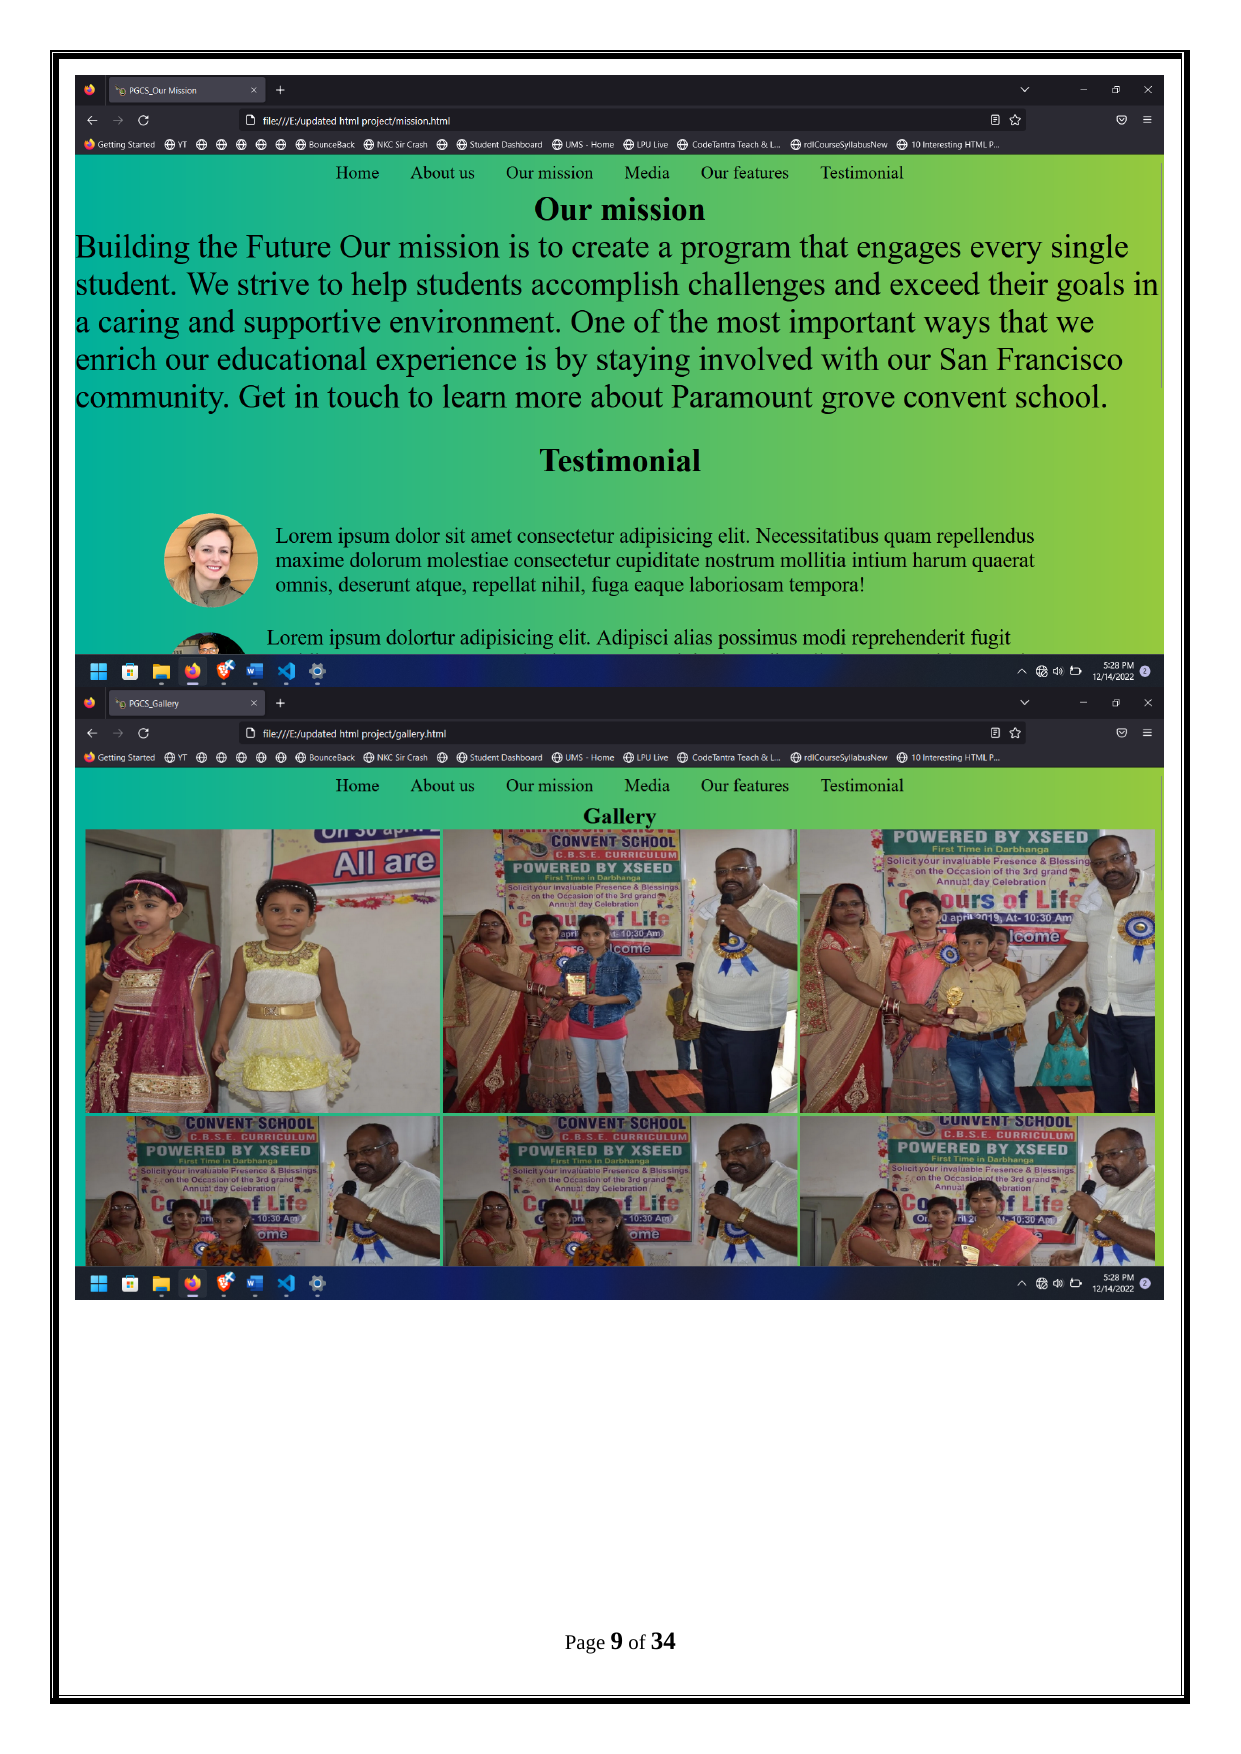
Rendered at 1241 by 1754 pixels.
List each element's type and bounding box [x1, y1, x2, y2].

picture [75, 75, 1164, 1300]
